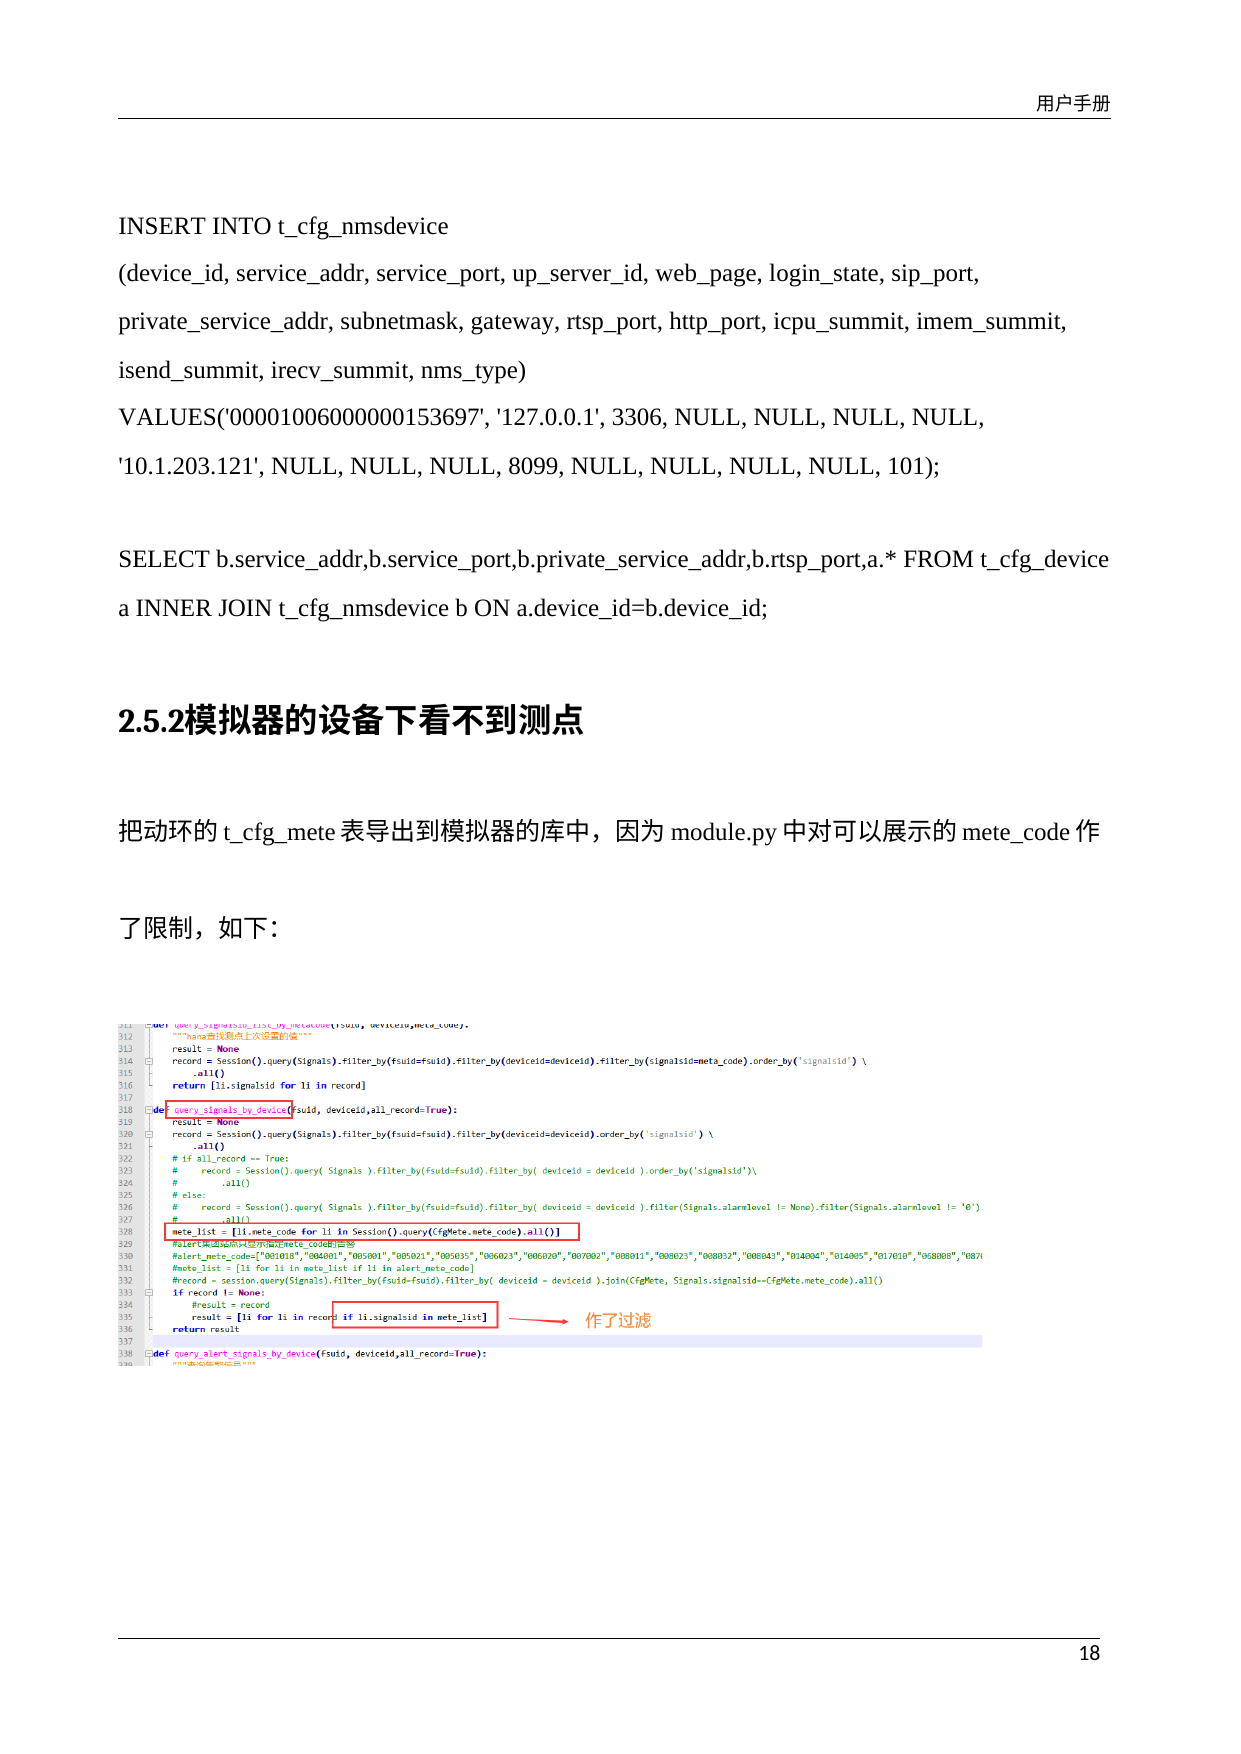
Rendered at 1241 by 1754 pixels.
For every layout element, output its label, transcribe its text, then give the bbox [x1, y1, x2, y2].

subtitle 模拟器的设备下看不到测点 [118, 685, 1122, 750]
text VALUES('00001006000000153697', '127.0.0.1', 3306, NULL, NULL, NULL, NULL, '10.1.203.121', NULL, NULL, NULL, 8099, NULL, NULL, NULL, NULL, 101); [118, 400, 1122, 481]
text (device_id, service_addr, service_port, up_server_id, web_page, login_state, sip_port, private_service_addr, subnetmask, gateway, rtsp_port, http_port, icpu_summit, imem_summit, isend_summit, irecv_summit, nms_type) [118, 256, 1122, 386]
text SELECT b.service_addr,b.service_port,b.private_service_addr,b.rtsp_port,a.* FROM t_cfg_device a INNER JOIN t_cfg_nmsdevice b ON a.device_id=b.device_id; [118, 543, 1122, 624]
text INSERT INTO t_cfg_nmsdevice [118, 209, 1122, 241]
picture [118, 1024, 983, 1366]
text 把动环的t_cfg_mete表导出到模拟器的库中，因为module.py中对可以展示的mete_code作了限制，如下： [118, 797, 1122, 959]
